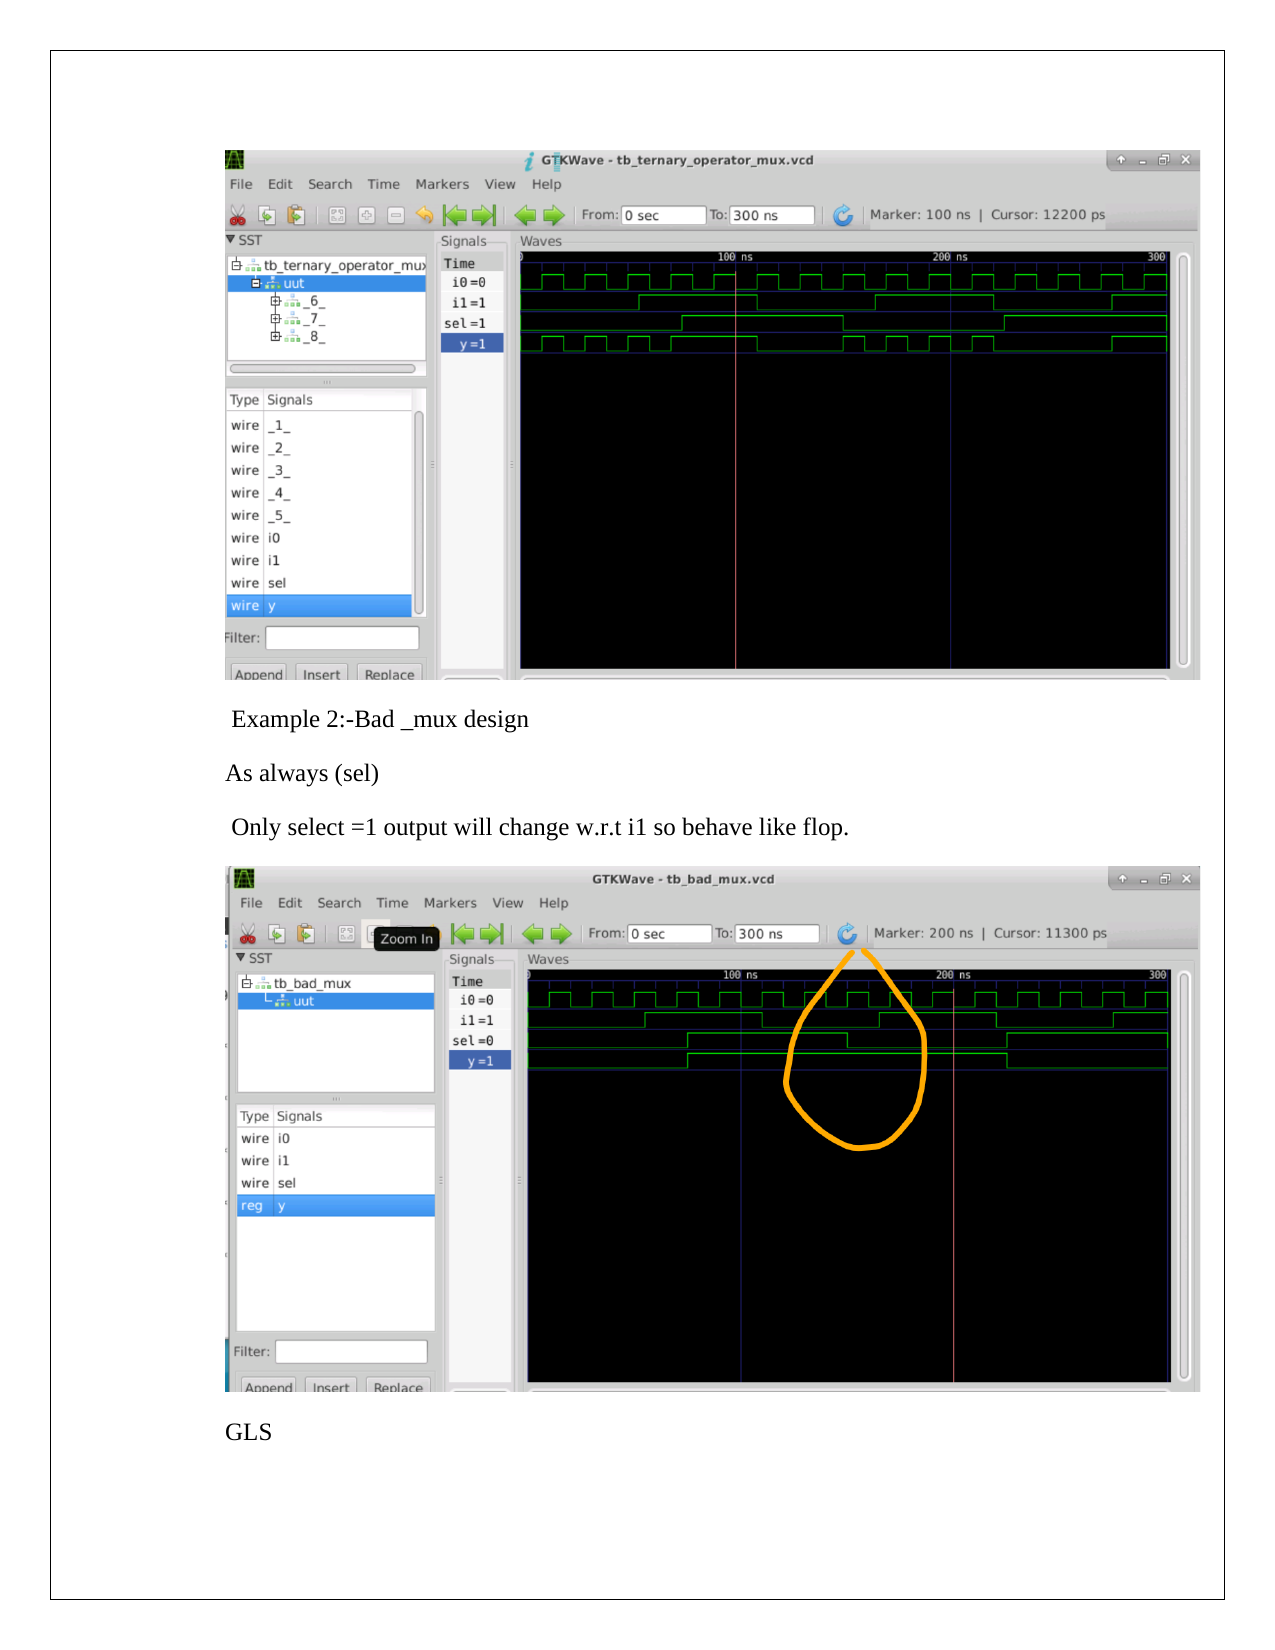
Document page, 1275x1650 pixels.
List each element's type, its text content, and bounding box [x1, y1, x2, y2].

text Example 2:-Bad _mux design [150, 704, 1125, 733]
picture [225, 866, 1200, 1392]
text Only select =1 output will change w.r.t i1 so behave like flop. [150, 812, 1125, 841]
picture [225, 150, 1200, 680]
text GLS [150, 1417, 1125, 1445]
text As always (sel) [150, 758, 1125, 787]
